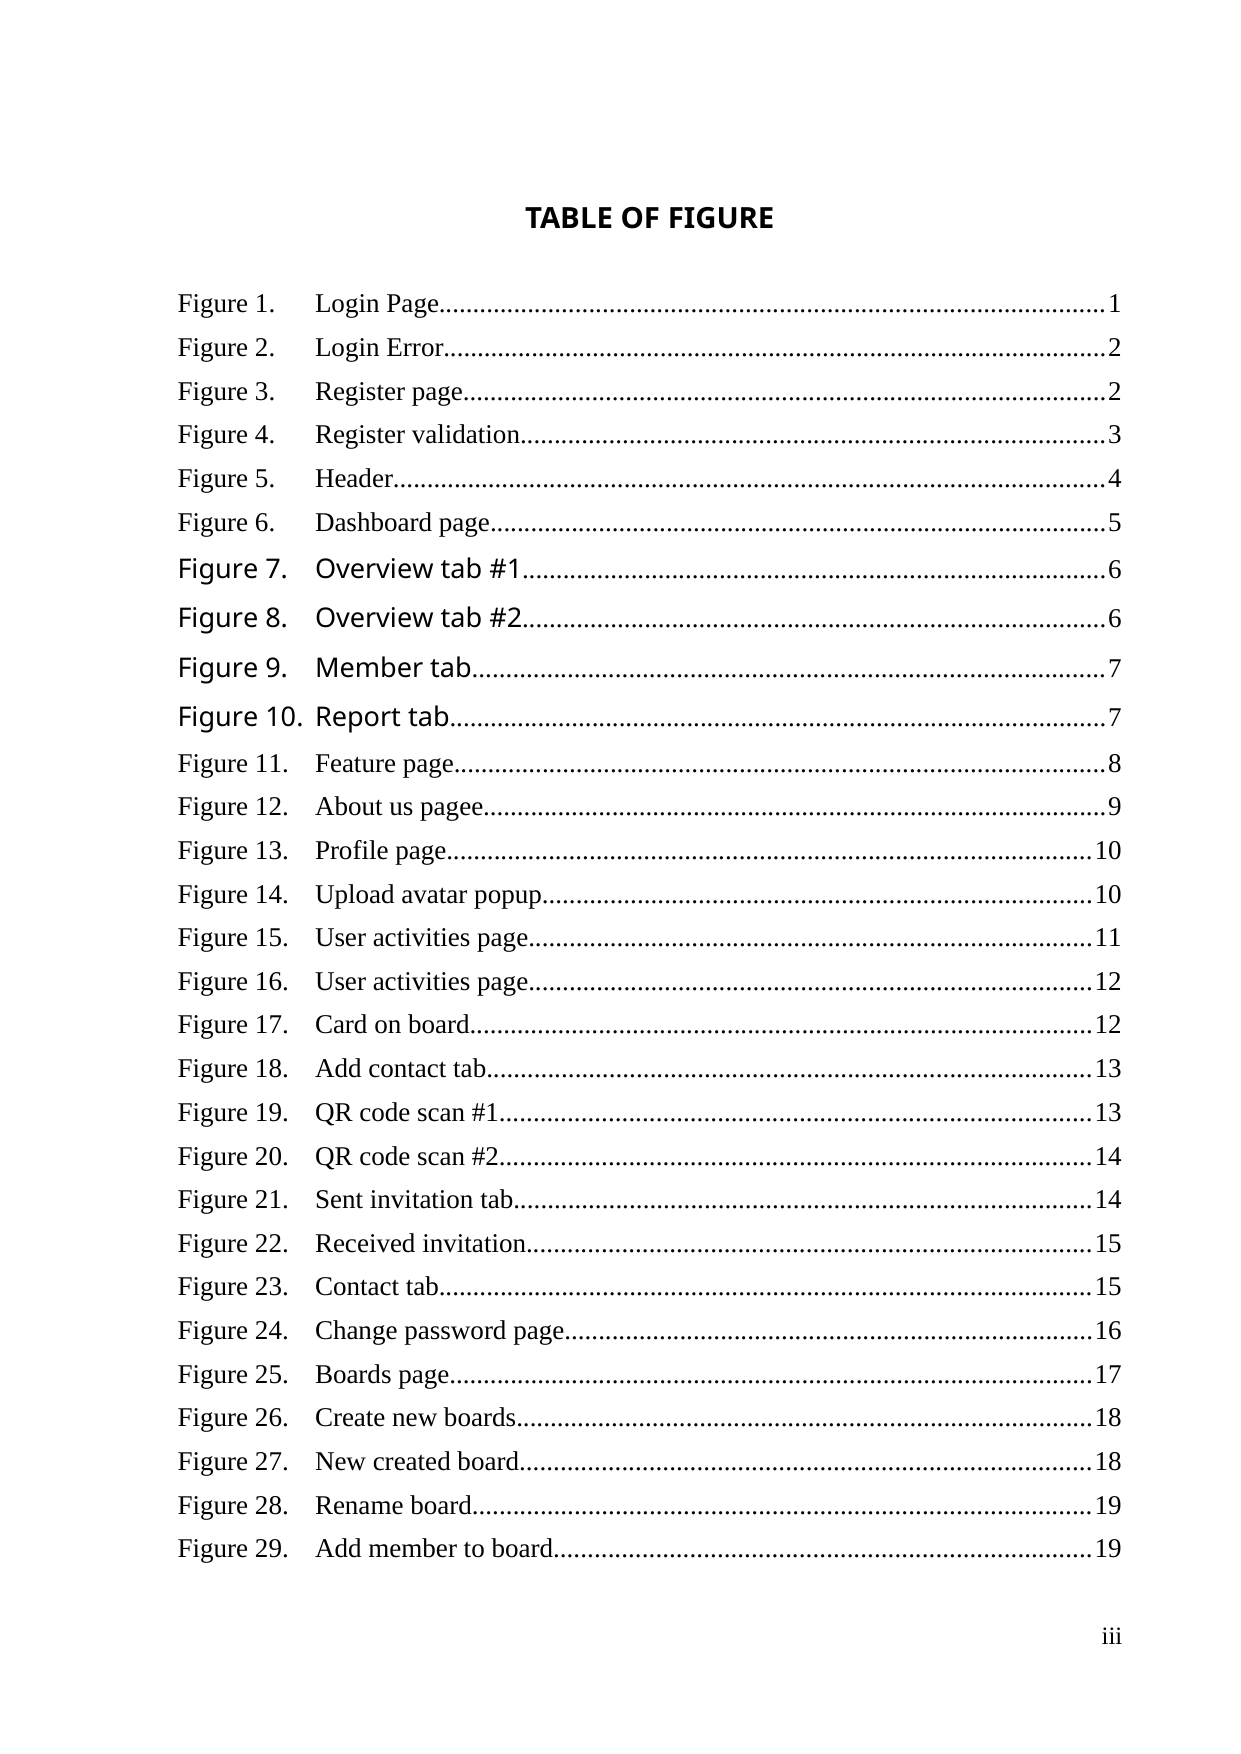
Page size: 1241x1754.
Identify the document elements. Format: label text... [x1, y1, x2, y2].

text Figure 27. New created board 18 [177, 1445, 1122, 1476]
text Figure 12. About us pagee 9 [177, 790, 1122, 822]
text Figure 18. Add contact tab 13 [177, 1052, 1122, 1083]
text Figure 20. QR code scan #2 14 [177, 1139, 1122, 1171]
text Figure 2. Login Error 2 [177, 331, 1122, 362]
text Figure 22. Received invitation 15 [177, 1227, 1122, 1258]
text Figure 11. Feature page 8 [177, 747, 1122, 778]
text Figure 4. Register validation 3 [177, 418, 1122, 449]
text Figure 3. Register page 2 [177, 375, 1122, 406]
text Figure 8. Overview tab #2 6 [177, 599, 1122, 636]
text Figure 19. QR code scan #1 13 [177, 1096, 1122, 1127]
text Figure 25. Boards page 17 [177, 1358, 1122, 1389]
text Figure 9. Member tab 7 [177, 648, 1122, 685]
text Figure 1. Login Page 1 [177, 287, 1122, 318]
text Figure 26. Create new boards 18 [177, 1401, 1122, 1433]
text Figure 29. Add member to board 19 [177, 1532, 1122, 1563]
subtitle TABLE OF FIGURE [177, 198, 1122, 237]
text Figure 23. Contact tab 15 [177, 1271, 1122, 1302]
text Figure 14. Upload avatar popup 10 [177, 878, 1122, 909]
text Figure 10. Report tab 7 [177, 697, 1122, 734]
text Figure 24. Change password page 16 [177, 1314, 1122, 1345]
text Figure 21. Sent invitation tab 14 [177, 1183, 1122, 1214]
text Figure 5. Header 4 [177, 462, 1122, 493]
text Figure 7. Overview tab #1 6 [177, 549, 1122, 586]
text Figure 6. Dashboard page 5 [177, 506, 1122, 537]
text Figure 28. Rename board 19 [177, 1489, 1122, 1520]
text Figure 16. User activities page 12 [177, 965, 1122, 996]
text Figure 17. Card on board 12 [177, 1009, 1122, 1040]
text Figure 13. Profile page 10 [177, 834, 1122, 865]
text Figure 15. User activities page 11 [177, 921, 1122, 952]
